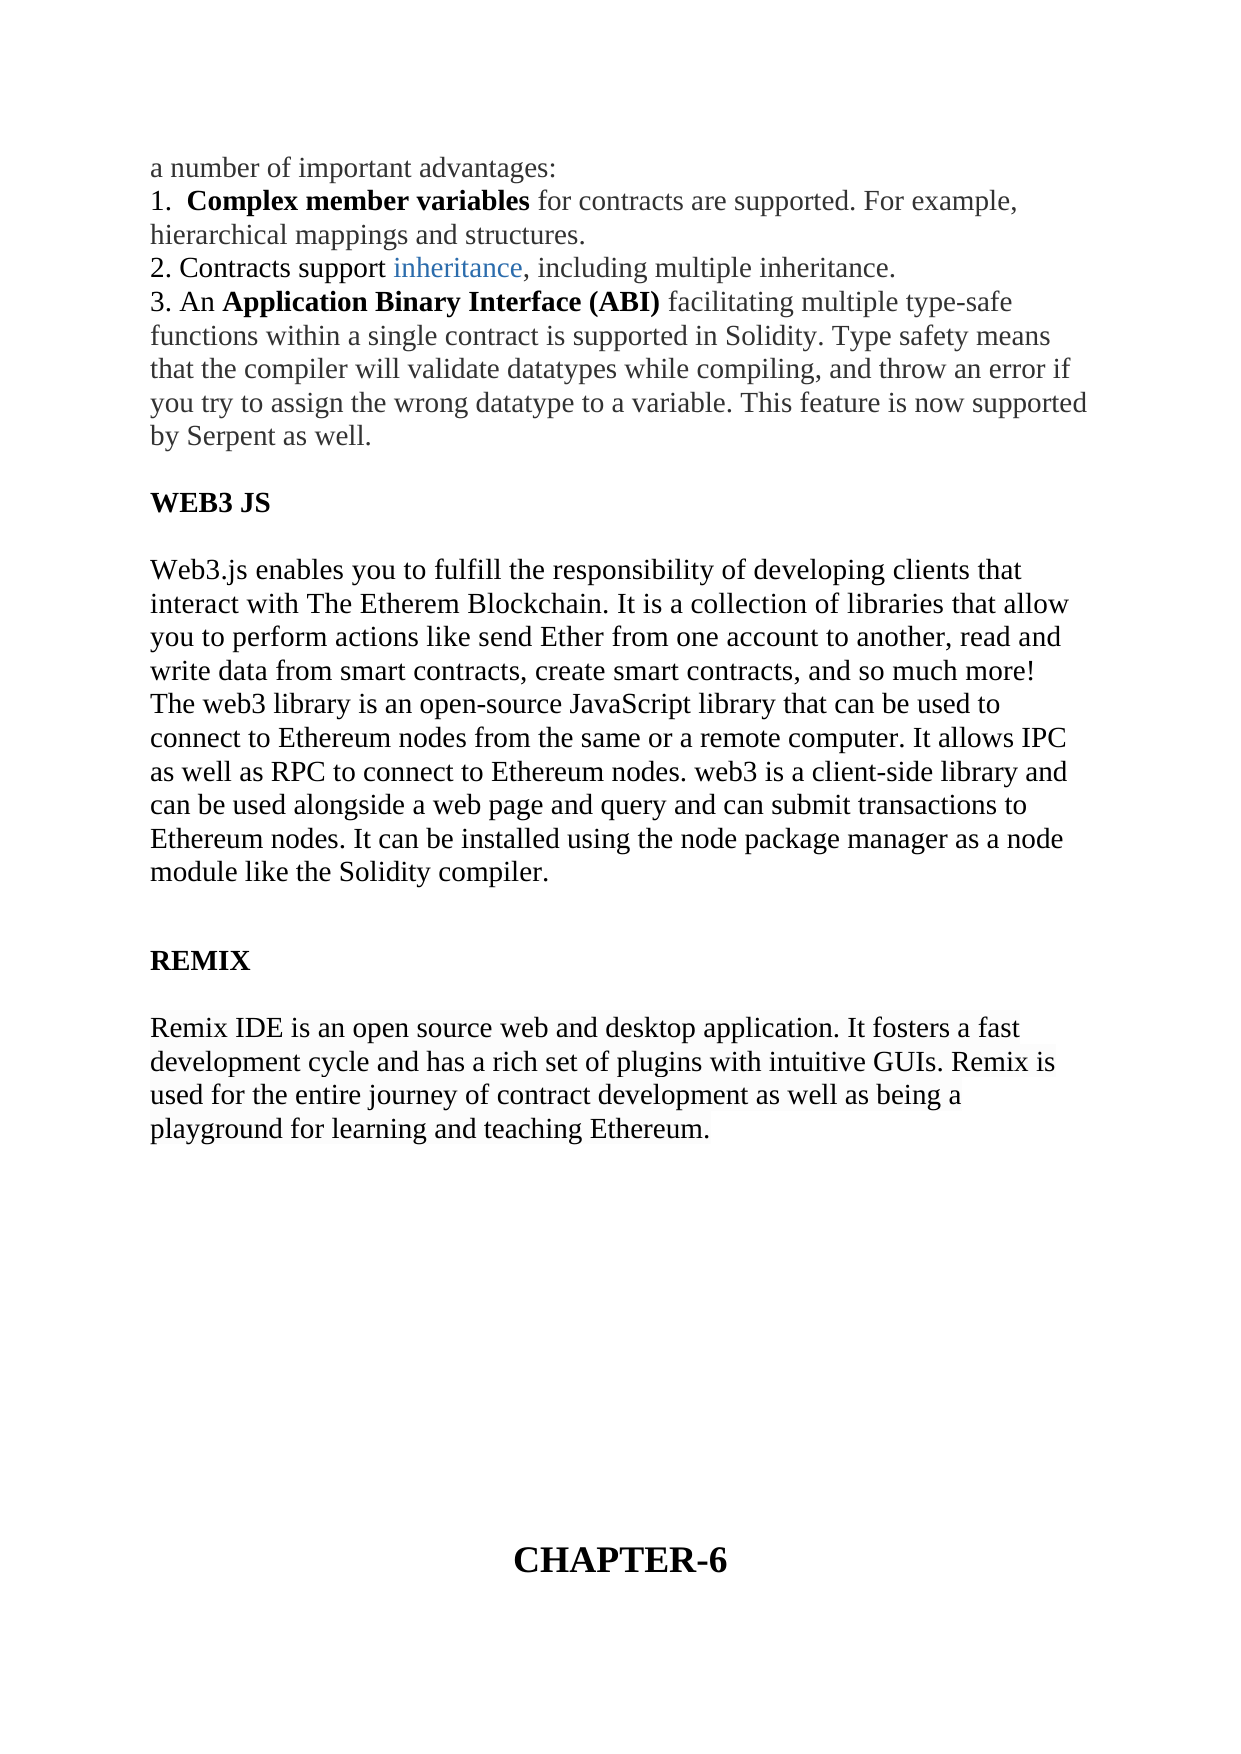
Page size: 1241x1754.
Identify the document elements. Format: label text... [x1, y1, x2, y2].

text The web3 library is an open-source JavaScript library that can be used to connect to Ethereum nodes from the same or a remote computer. It allows IPC as well as RPC to connect to Ethereum nodes. web3 is a client-side library and can be used alongside a web page and query and can submit transactions to Ethereum nodes. It can be installed using the node package manager as a node module like the Solidity compiler. [150, 687, 1090, 888]
text Remix IDE is an open source web and desktop application. It fosters a fast development cycle and has a rich set of plugins with intuitive GUIs. Remix is used for the entire journey of contract development as well as being a playground for learning and teaching Ethereum. [711, 1010, 1090, 1144]
text Web3.js enables you to fulfill the responsibility of developing clients that interact with The Etherem Blockchain. It is a collection of libraries that allow you to perform actions like send Ether from one account to another, read and write data from smart contracts, create smart contracts, and so much more! [150, 552, 1090, 687]
list 2. Contracts support inheritance, including multiple inheritance. [150, 251, 1090, 284]
text REMIX [150, 943, 1090, 977]
text CHAPTER-6 [150, 1537, 1090, 1580]
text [150, 150, 1090, 183]
list 3. An Application Binary Interface (ABI) facilitating multiple type-safe functions within a single contract is supported in Solidity. Type safety means that the compiler will validate datatypes while compiling, and throw an error if you try to assign the wrong datatype to a variable. This feature is now supported by Serpent as well. [150, 284, 1090, 452]
list 1. Complex member variables for contracts are supported. For example, hierarchical mappings and structures. [150, 183, 1090, 251]
text WEB3 JS [150, 485, 1090, 519]
